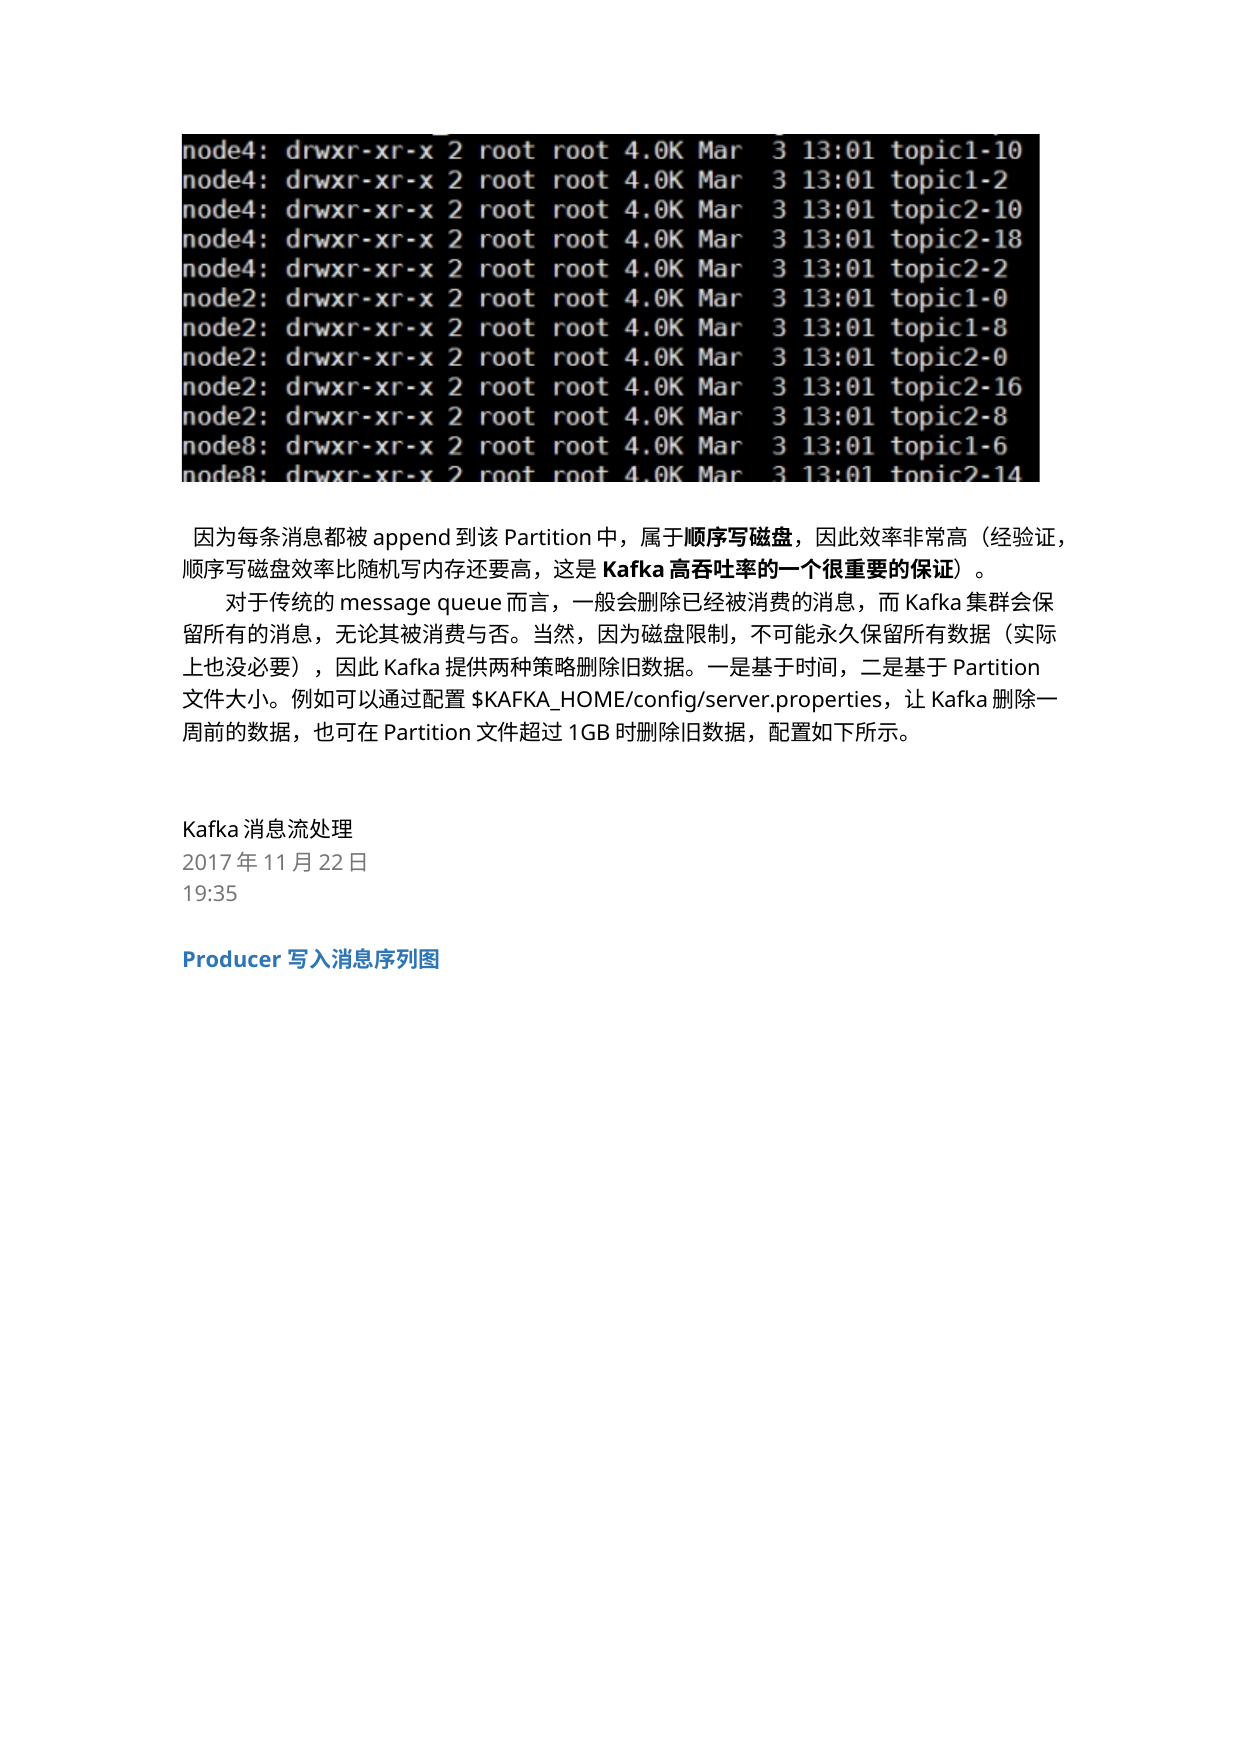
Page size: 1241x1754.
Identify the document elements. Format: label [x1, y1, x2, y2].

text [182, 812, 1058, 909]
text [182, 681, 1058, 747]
picture [181, 134, 1040, 482]
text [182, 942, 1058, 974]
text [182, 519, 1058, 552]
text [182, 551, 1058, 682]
